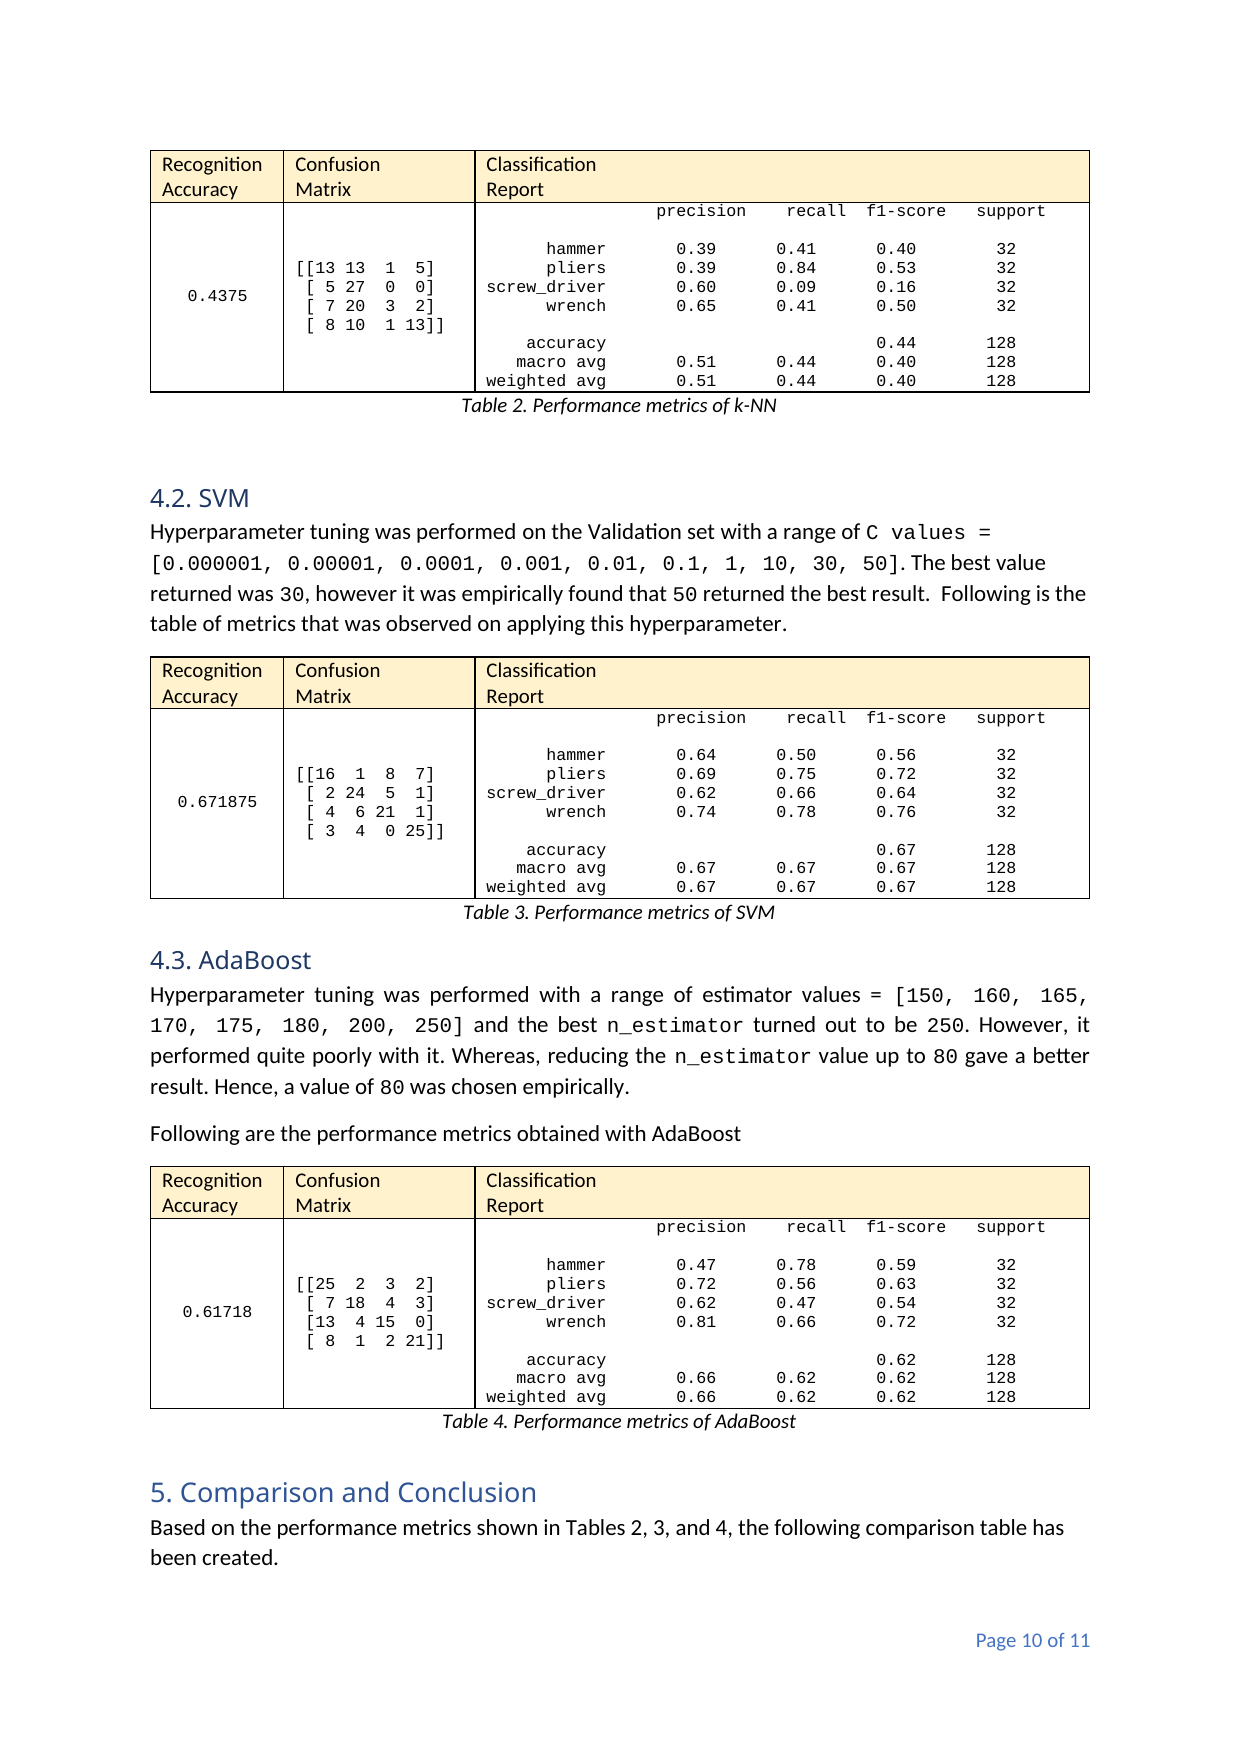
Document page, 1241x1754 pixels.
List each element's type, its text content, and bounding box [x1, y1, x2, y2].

text Table 3. Performance metrics of SVM [150, 899, 1090, 924]
table_header Recognition Accuracy [151, 658, 283, 708]
text Hyperparameter tuning was performed with a range of estimator values = [150, 160, 165, 170, 175, 180, 200, 250] and the best n_estimator turned out to be 250. However, it performed quite poorly with it. Whereas, reducing the n_estimator value up to 80 gave a better result. Hence, a value of 80 was chosen empirically. [150, 980, 1090, 1100]
table_cell precision recall f1-score support hammer 0.64 0.50 0.56 32 pliers 0.69 0.75 0.72 32 screw_driver 0.62 0.66 0.64 32 wrench 0.74 0.78 0.76 32 accuracy 0.67 128 macro avg 0.67 0.67 0.67 128 weighted avg 0.67 0.67 0.67 128 [476, 709, 1089, 898]
table_header Recognition Accuracy [151, 151, 283, 202]
table_cell 0.4375 [151, 203, 283, 391]
table_header Classification Report [476, 658, 1089, 708]
subtitle 5. Comparison and Conclusion [150, 1473, 1090, 1510]
table_cell [[25 2 3 2] [ 7 18 4 3] [13 4 15 0] [ 8 1 2 21]] [284, 1219, 474, 1408]
table_header Confusion Matrix [284, 658, 474, 708]
subtitle 4.3. AdaBoost [150, 943, 1090, 977]
table_cell 0.671875 [151, 709, 283, 898]
text Hyperparameter tuning was performed on the Validation set with a range of C values = [0.000001, 0.00001, 0.0001, 0.001, 0.01, 0.1, 1, 10, 30, 50]. The best value returned was 30, however it was empirically found that 50 returned the best result. Following is the table of metrics that was observed on applying this hyperparameter. [150, 517, 1090, 637]
table_header Confusion Matrix [284, 151, 474, 202]
table_cell precision recall f1-score support hammer 0.47 0.78 0.59 32 pliers 0.72 0.56 0.63 32 screw_driver 0.62 0.47 0.54 32 wrench 0.81 0.66 0.72 32 accuracy 0.62 128 macro avg 0.66 0.62 0.62 128 weighted avg 0.66 0.62 0.62 128 [476, 1219, 1089, 1408]
subtitle 4.2. SVM [150, 481, 1090, 514]
text Based on the performance metrics shown in Tables 2, 3, and 4, the following comparison table has been created. [150, 1513, 1090, 1572]
text Table 2. Performance metrics of k-NN [150, 393, 1090, 418]
text Following are the performance metrics obtained with AdaBoost [150, 1119, 1090, 1147]
table_header Classification Report [476, 1167, 1089, 1218]
table_header Classification Report [476, 151, 1089, 202]
table_header Recognition Accuracy [151, 1167, 283, 1218]
text Table 4. Performance metrics of AdaBoost [150, 1409, 1090, 1434]
table_cell [[13 13 1 5] [ 5 27 0 0] [ 7 20 3 2] [ 8 10 1 13]] [284, 203, 474, 391]
table_header Confusion Matrix [284, 1167, 474, 1218]
table_cell [[16 1 8 7] [ 2 24 5 1] [ 4 6 21 1] [ 3 4 0 25]] [284, 709, 474, 898]
table_cell precision recall f1-score support hammer 0.39 0.41 0.40 32 pliers 0.39 0.84 0.53 32 screw_driver 0.60 0.09 0.16 32 wrench 0.65 0.41 0.50 32 accuracy 0.44 128 macro avg 0.51 0.44 0.40 128 weighted avg 0.51 0.44 0.40 128 [476, 203, 1089, 391]
table_cell 0.61718 [151, 1219, 283, 1408]
